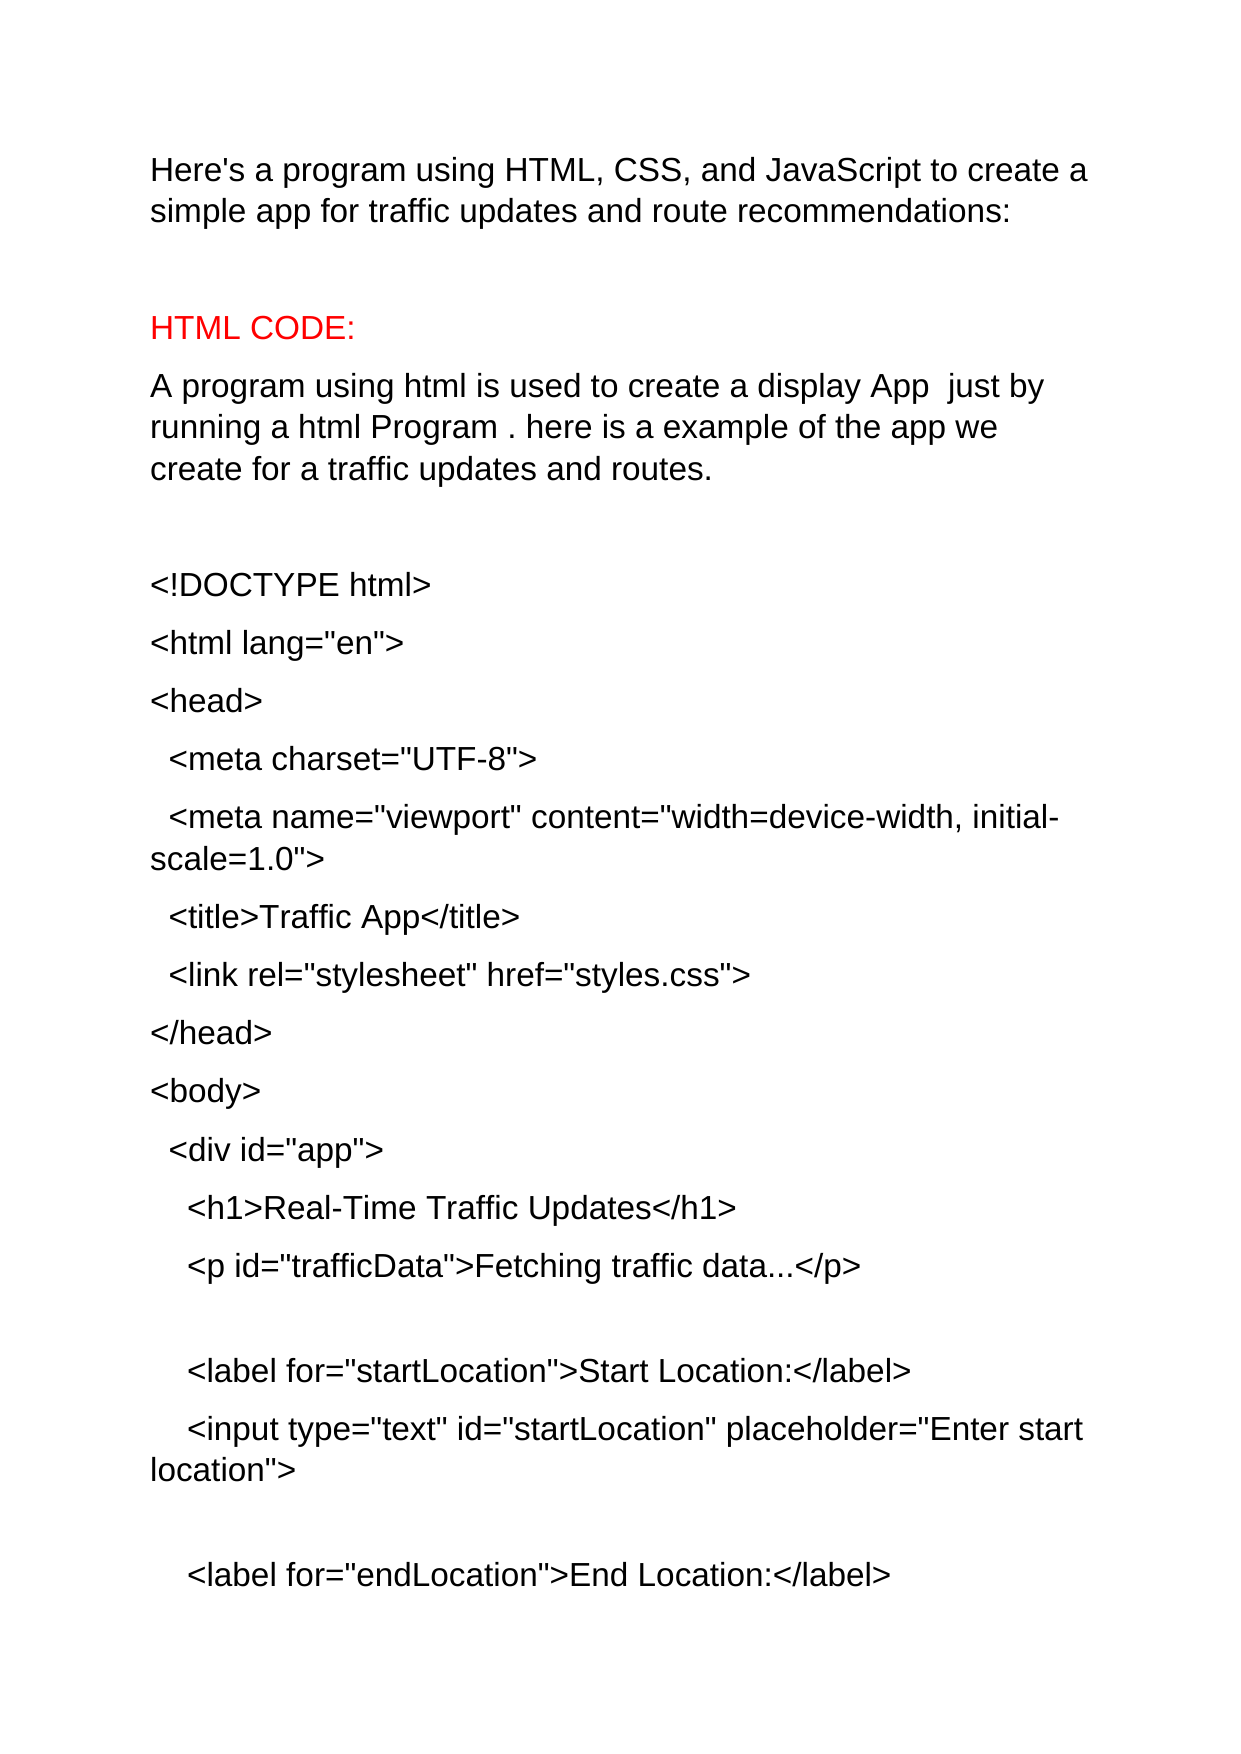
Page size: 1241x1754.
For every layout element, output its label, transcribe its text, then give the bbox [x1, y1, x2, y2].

text <head> [150, 681, 1090, 720]
text <input type="text" id="startLocation" placeholder="Enter start location"> [150, 1409, 1090, 1489]
text <body> [150, 1071, 1090, 1110]
text <div id="app"> [150, 1129, 1090, 1168]
text <!DOCTYPE html> [150, 565, 1090, 603]
text <label for="endLocation">End Location:</label> [150, 1555, 1090, 1594]
text HTML CODE: [150, 308, 1090, 346]
text <label for="startLocation">Start Location:</label> [150, 1351, 1090, 1389]
text A program using html is used to create a display App just by running a html Program . here is a example of the app we create for a traffic updates and routes. [150, 366, 1090, 487]
text <meta name="viewport" content="width=device-width, initial-scale=1.0"> [150, 797, 1090, 877]
text </head> [150, 1013, 1090, 1052]
text <link rel="stylesheet" href="styles.css"> [150, 955, 1090, 994]
text <meta charset="UTF-8"> [150, 739, 1090, 778]
text <p id="trafficData">Fetching traffic data...</p> [150, 1246, 1090, 1284]
text <h1>Real-Time Traffic Updates</h1> [150, 1188, 1090, 1226]
text <title>Traffic App</title> [150, 897, 1090, 936]
text Here's a program using HTML, CSS, and JavaScript to create a simple app for traffic updates and route recommendations: [150, 150, 1090, 230]
text <html lang="en"> [150, 623, 1090, 662]
